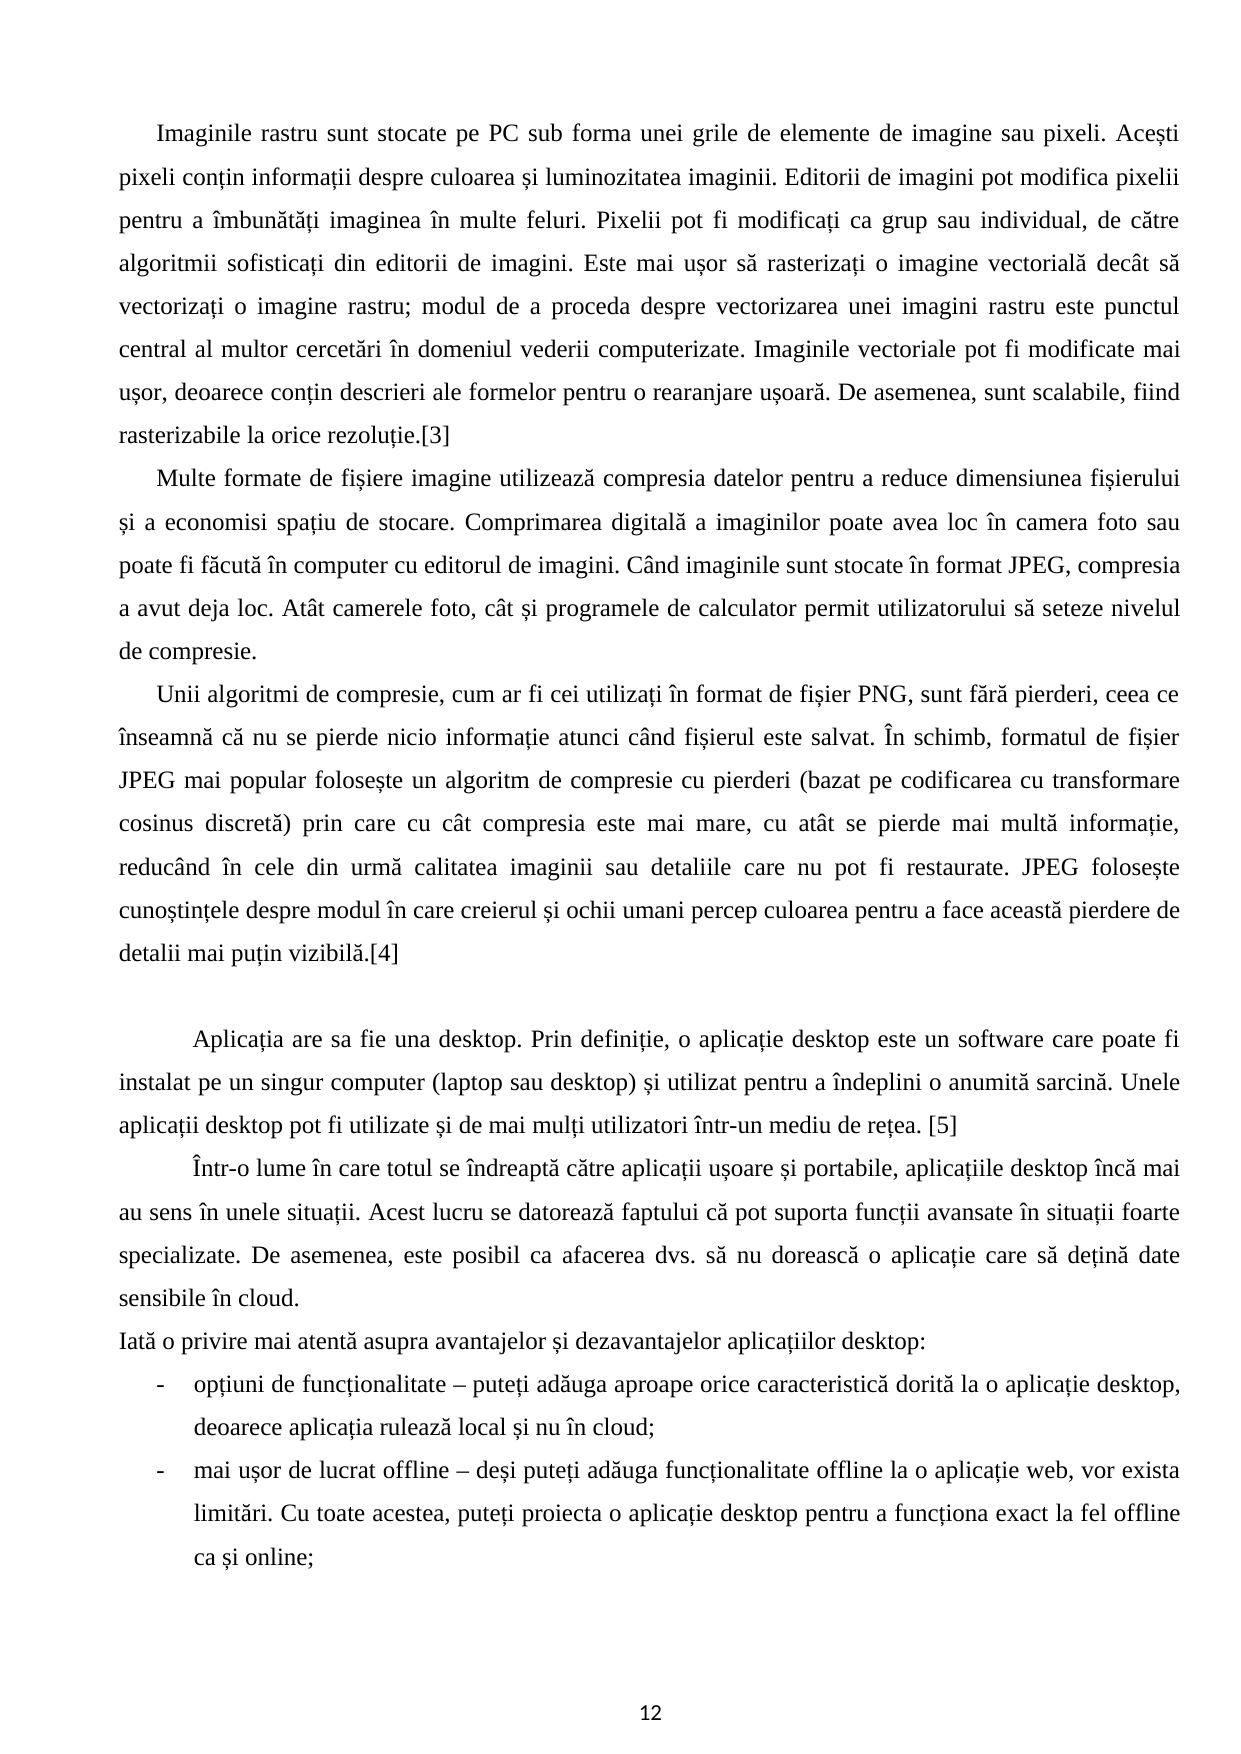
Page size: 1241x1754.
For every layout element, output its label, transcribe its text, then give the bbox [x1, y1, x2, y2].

text Într-o lume în care totul se îndreaptă către aplicații ușoare și portabile, aplicațiile desktop încă mai au sens în unele situații. Acest lucru se datorează faptului că pot suporta funcții avansate în situații foarte specializate. De asemenea, este posibil ca afacerea dvs. să nu dorească o aplicație care să dețină date sensibile în cloud. [118, 1153, 1182, 1312]
list mai ușor de lucrat offline – deși puteți adăuga funcționalitate offline la o aplicație web, vor exista limitări. Cu toate acestea, puteți proiecta o aplicație desktop pentru a funcționa exact la fel offline ca și online; [156, 1455, 1182, 1570]
list opțiuni de funcționalitate – puteți adăuga aproape orice caracteristică dorită la o aplicație desktop, deoarece aplicația rulează local și nu în cloud; [156, 1369, 1182, 1441]
text Unii algoritmi de compresie, cum ar fi cei utilizați în format de fișier PNG, sunt fără pierderi, ceea ce înseamnă că nu se pierde nicio informație atunci când fișierul este salvat. În schimb, formatul de fișier JPEG mai popular folosește un algoritm de compresie cu pierderi (bazat pe codificarea cu transformare cosinus discretă) prin care cu cât compresia este mai mare, cu atât se pierde mai multă informație, reducând în cele din urmă calitatea imaginii sau detaliile care nu pot fi restaurate. JPEG folosește cunoștințele despre modul în care creierul și ochii umani percep culoarea pentru a face această pierdere de detalii mai puțin vizibilă.[4] [118, 679, 1182, 967]
text Iată o privire mai atentă asupra avantajelor și dezavantajelor aplicațiilor desktop: [118, 1326, 1182, 1355]
text Imaginile rastru sunt stocate pe PC sub forma unei grile de elemente de imagine sau pixeli. Acești pixeli conțin informații despre culoarea și luminozitatea imaginii. Editorii de imagini pot modifica pixelii pentru a îmbunătăți imaginea în multe feluri. Pixelii pot fi modificați ca grup sau individual, de către algoritmii sofisticați din editorii de imagini. Este mai ușor să rasterizați o imagine vectorială decât să vectorizați o imagine rastru; modul de a proceda despre vectorizarea unei imagini rastru este punctul central al multor cercetări în domeniul vederii computerizate. Imaginile vectoriale pot fi modificate mai ușor, deoarece conțin descrieri ale formelor pentru o rearanjare ușoară. De asemenea, sunt scalabile, fiind rasterizabile la orice rezoluție.[3] [118, 118, 1182, 449]
text Multe formate de fișiere imagine utilizează compresia datelor pentru a reduce dimensiunea fișierului și a economisi spațiu de stocare. Comprimarea digitală a imaginilor poate avea loc în camera foto sau poate fi făcută în computer cu editorul de imagini. Când imaginile sunt stocate în format JPEG, compresia a avut deja loc. Atât camerele foto, cât și programele de calculator permit utilizatorului să seteze nivelul de compresie. [118, 463, 1182, 665]
text Aplicația are sa fie una desktop. Prin definiție, o aplicație desktop este un software care poate fi instalat pe un singur computer (laptop sau desktop) și utilizat pentru a îndeplini o anumită sarcină. Unele aplicații desktop pot fi utilizate și de mai mulți utilizatori într-un mediu de rețea. [5] [118, 1024, 1182, 1139]
